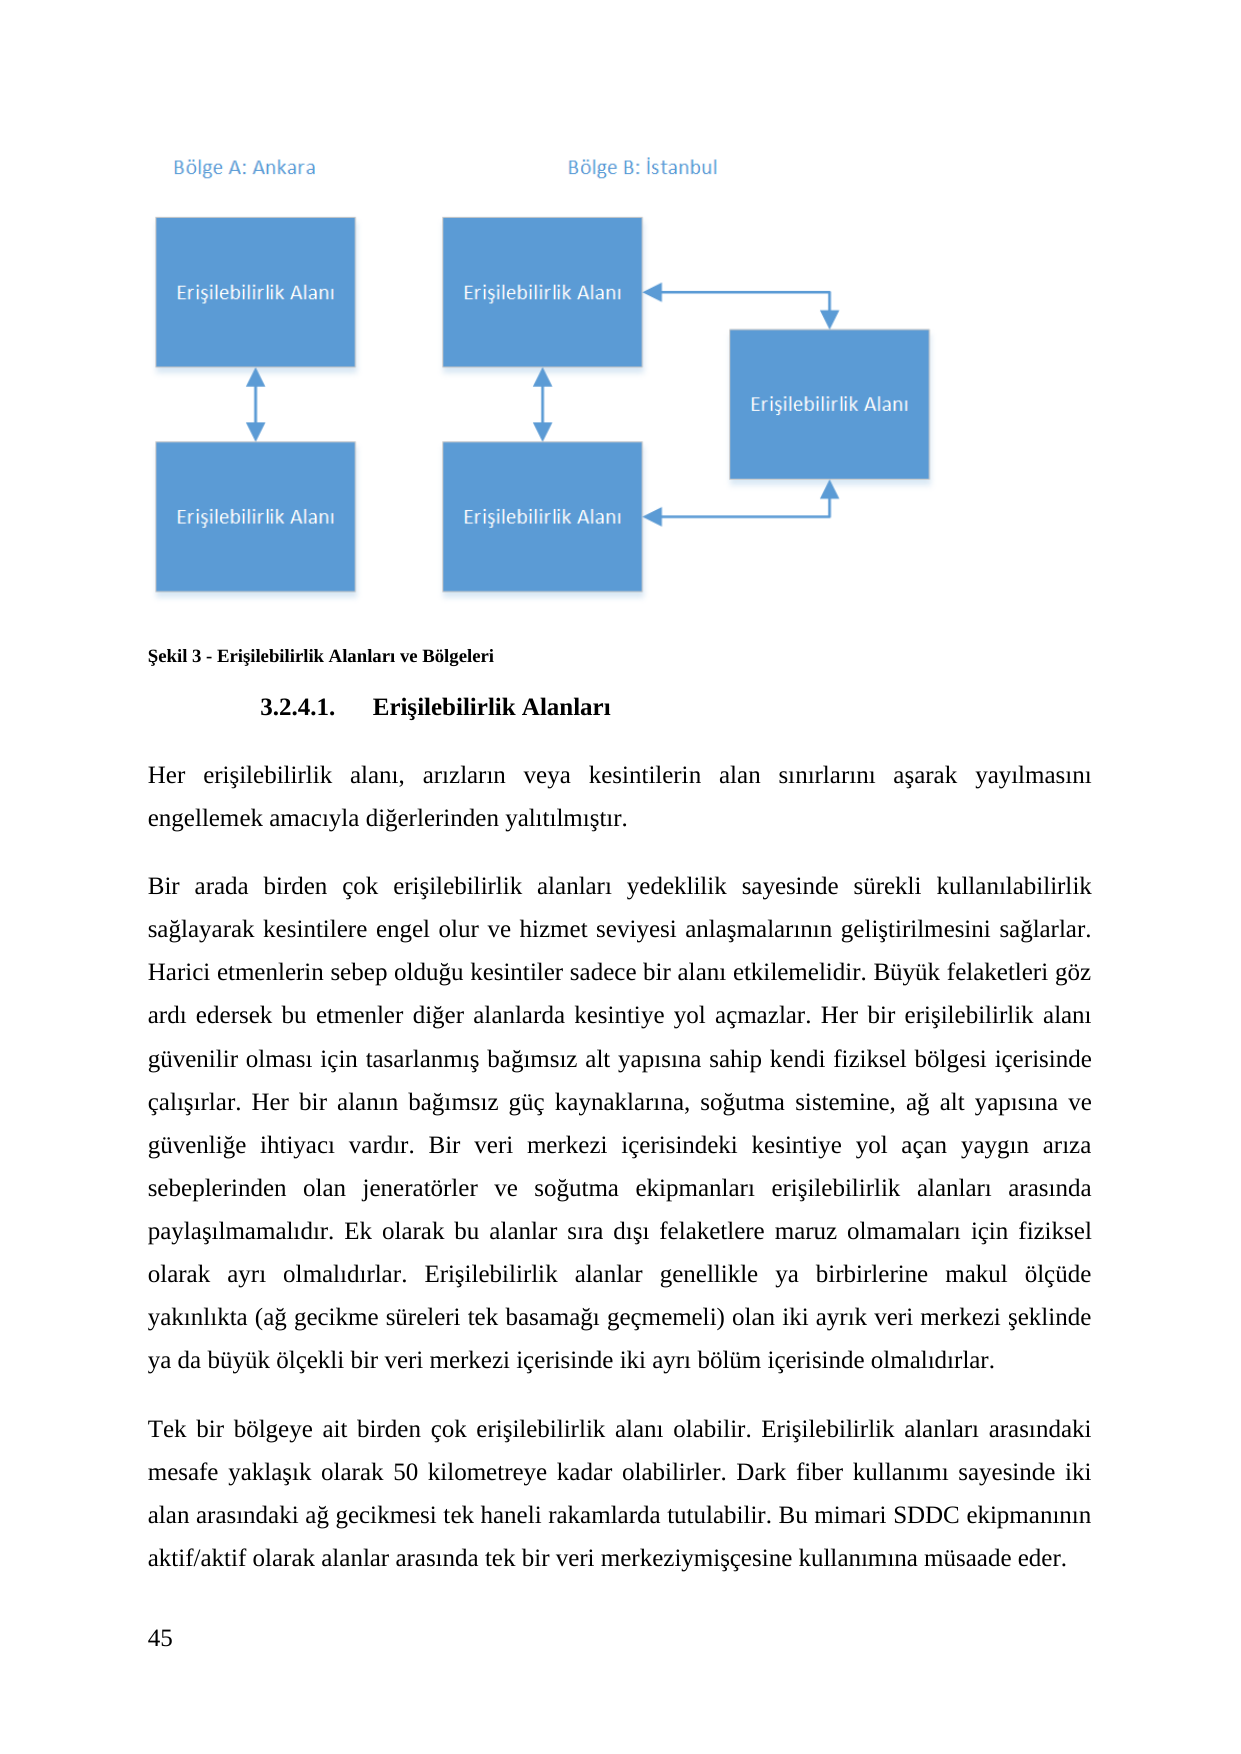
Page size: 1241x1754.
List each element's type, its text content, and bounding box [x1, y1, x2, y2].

text Bir arada birden çok erişilebilirlik alanları yedeklilik sayesinde sürekli kullanılabilirlik sağlayarak kesintilere engel olur ve hizmet seviyesi anlaşmalarının geliştirilmesini sağlarlar. Harici etmenlerin sebep olduğu kesintiler sadece bir alanı etkilemelidir. Büyük felaketleri göz ardı edersek bu etmenler diğer alanlarda kesintiye yol açmazlar. Her bir erişilebilirlik alanı güvenilir olması için tasarlanmış bağımsız alt yapısına sahip kendi fiziksel bölgesi içerisinde çalışırlar. Her bir alanın bağımsız güç kaynaklarına, soğutma sistemine, ağ alt yapısına ve güvenliğe ihtiyacı vardır. Bir veri merkezi içerisindeki kesintiye yol açan yaygın arıza sebeplerinden olan jeneratörler ve soğutma ekipmanları erişilebilirlik alanları arasında paylaşılmamalıdır. Ek olarak bu alanlar sıra dışı felaketlere maruz olmamaları için fiziksel olarak ayrı olmalıdırlar. Erişilebilirlik alanlar genellikle ya birbirlerine makul ölçüde yakınlıkta (ağ gecikme süreleri tek basamağı geçmemeli) olan iki ayrık veri merkezi şeklinde ya da büyük ölçekli bir veri merkezi içerisinde iki ayrı bölüm içerisinde olmalıdırlar. [148, 871, 1093, 1374]
list Erişilebilirlik Alanları [260, 692, 1093, 721]
text Tek bir bölgeye ait birden çok erişilebilirlik alanı olabilir. Erişilebilirlik alanları arasındaki mesafe yaklaşık olarak 50 kilometreye kadar olabilirler. Dark fiber kullanımı sayesinde iki alan arasındaki ağ gecikmesi tek haneli rakamlarda tutulabilir. Bu mimari SDDC ekipmanının aktif/aktif olarak alanlar arasında tek bir veri merkeziymişçesine kullanımına müsaade eder. [148, 1414, 1093, 1572]
picture [147, 147, 940, 606]
text Şekil 3 - Erişilebilirlik Alanları ve Bölgeleri [148, 645, 1093, 667]
text Her erişilebilirlik alanı, arızların veya kesintilerin alan sınırlarını aşarak yayılmasını engellemek amacıyla diğerlerinden yalıtılmıştır. [148, 760, 1093, 832]
